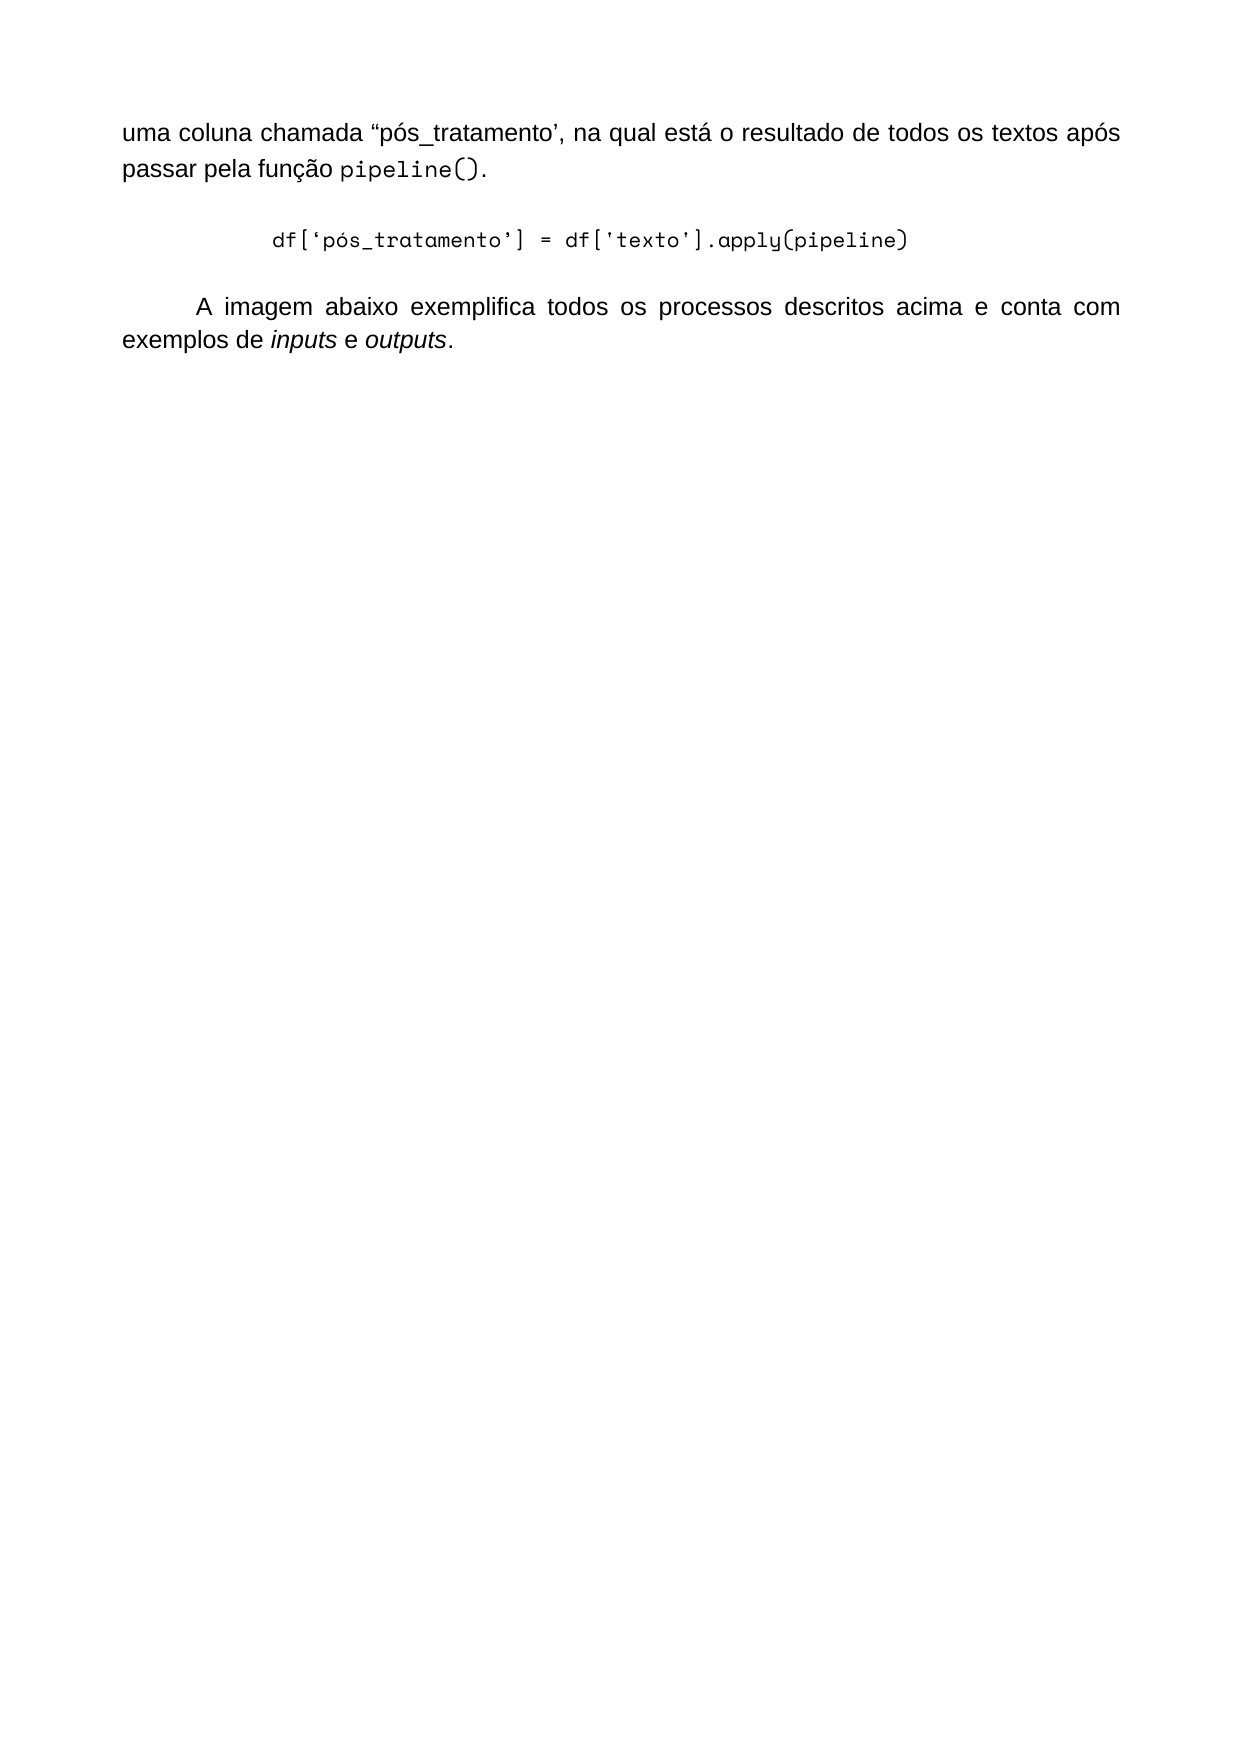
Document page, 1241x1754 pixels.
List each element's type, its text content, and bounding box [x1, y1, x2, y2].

text A imagem abaixo exemplifica todos os processos descritos acima e conta com exemplos de inputs e outputs. [122, 292, 1122, 354]
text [122, 118, 1122, 186]
text df[‘pós_tratamento’] = df['texto'].apply(pipeline) [272, 224, 1122, 255]
